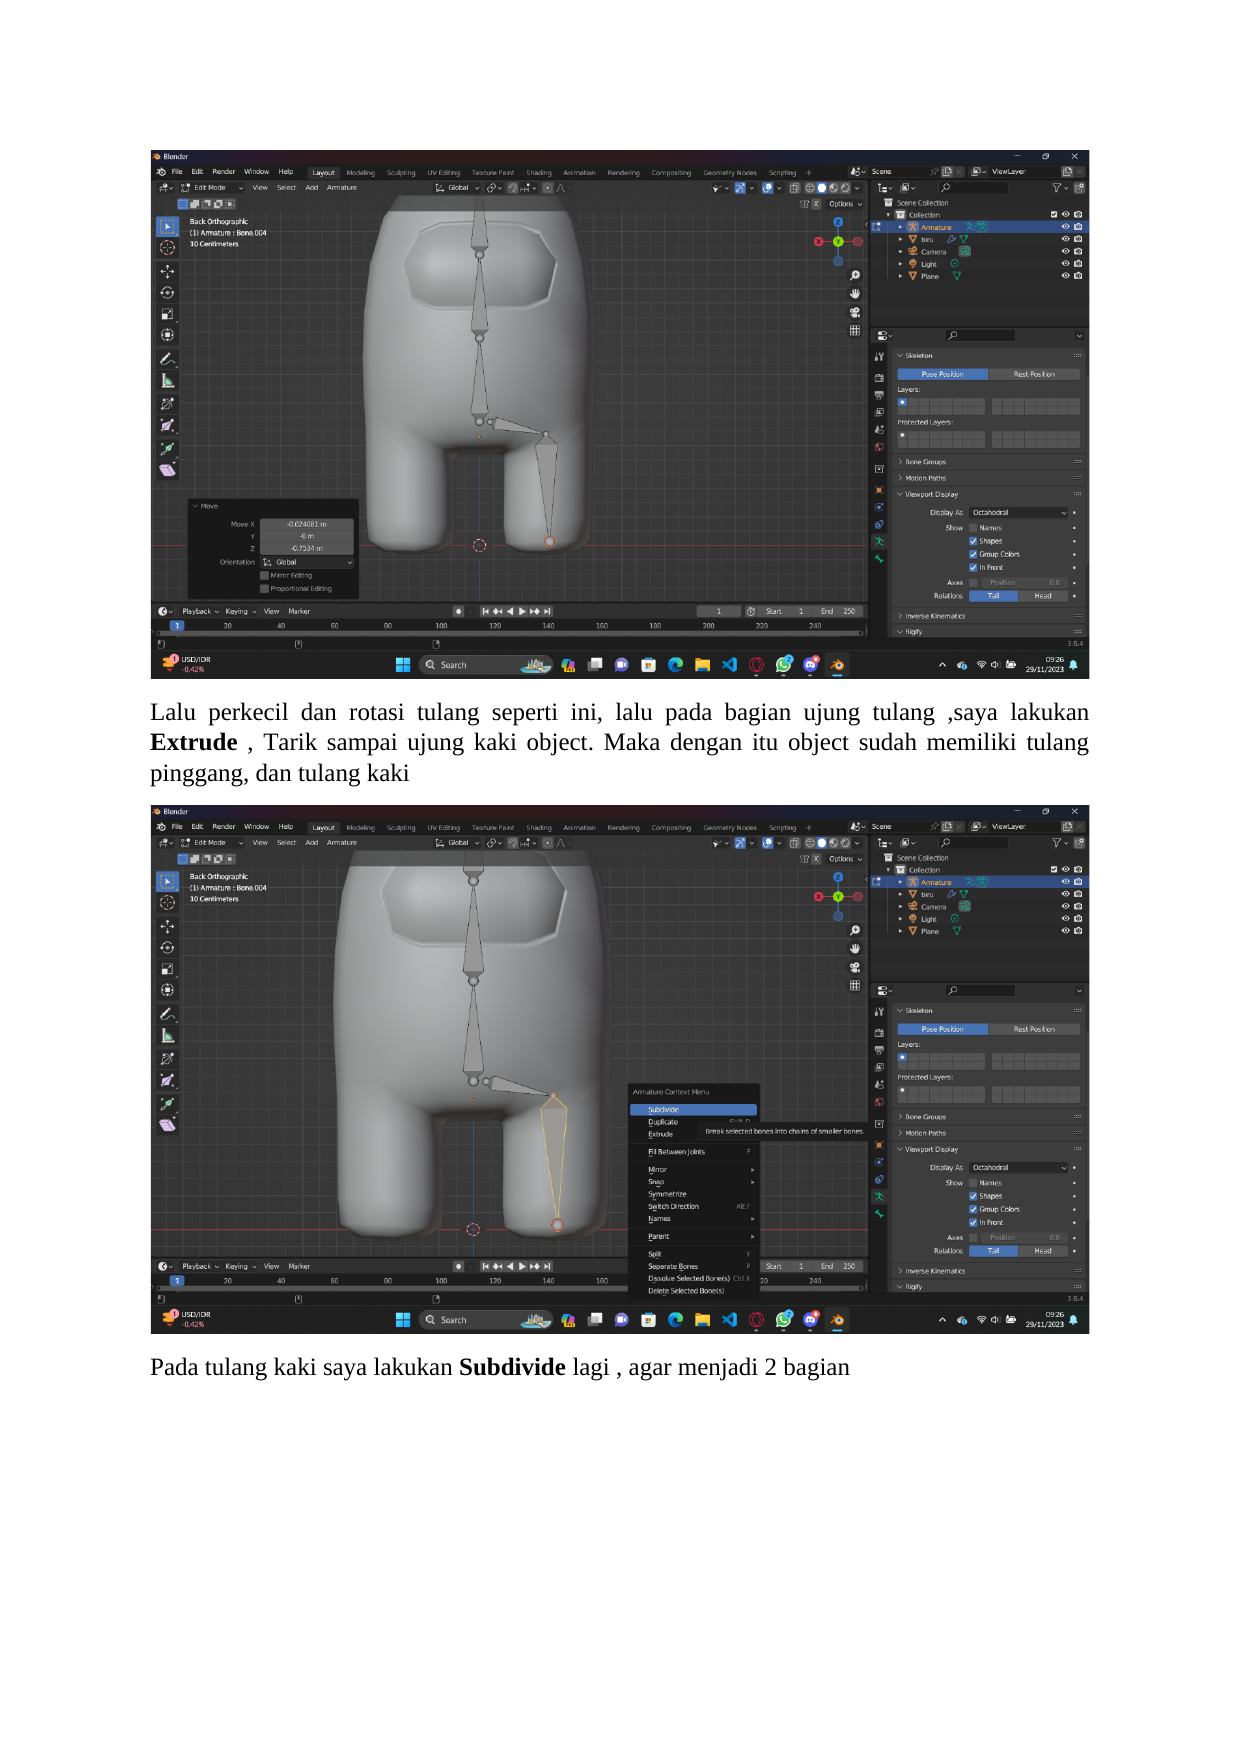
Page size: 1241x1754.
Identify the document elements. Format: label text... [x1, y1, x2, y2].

text Pada tulang kaki saya lakukan Subdivide lagi , agar menjadi 2 bagian [150, 1352, 1090, 1381]
text Lalu perkecil dan rotasi tulang seperti ini, lalu pada bagian ujung tulang ,saya lakukan Extrude , Tarik sampai ujung kaki object. Maka dengan itu object sudah memiliki tulang pinggang, dan tulang kaki [150, 697, 1090, 787]
picture [150, 805, 1090, 1334]
picture [150, 150, 1090, 679]
